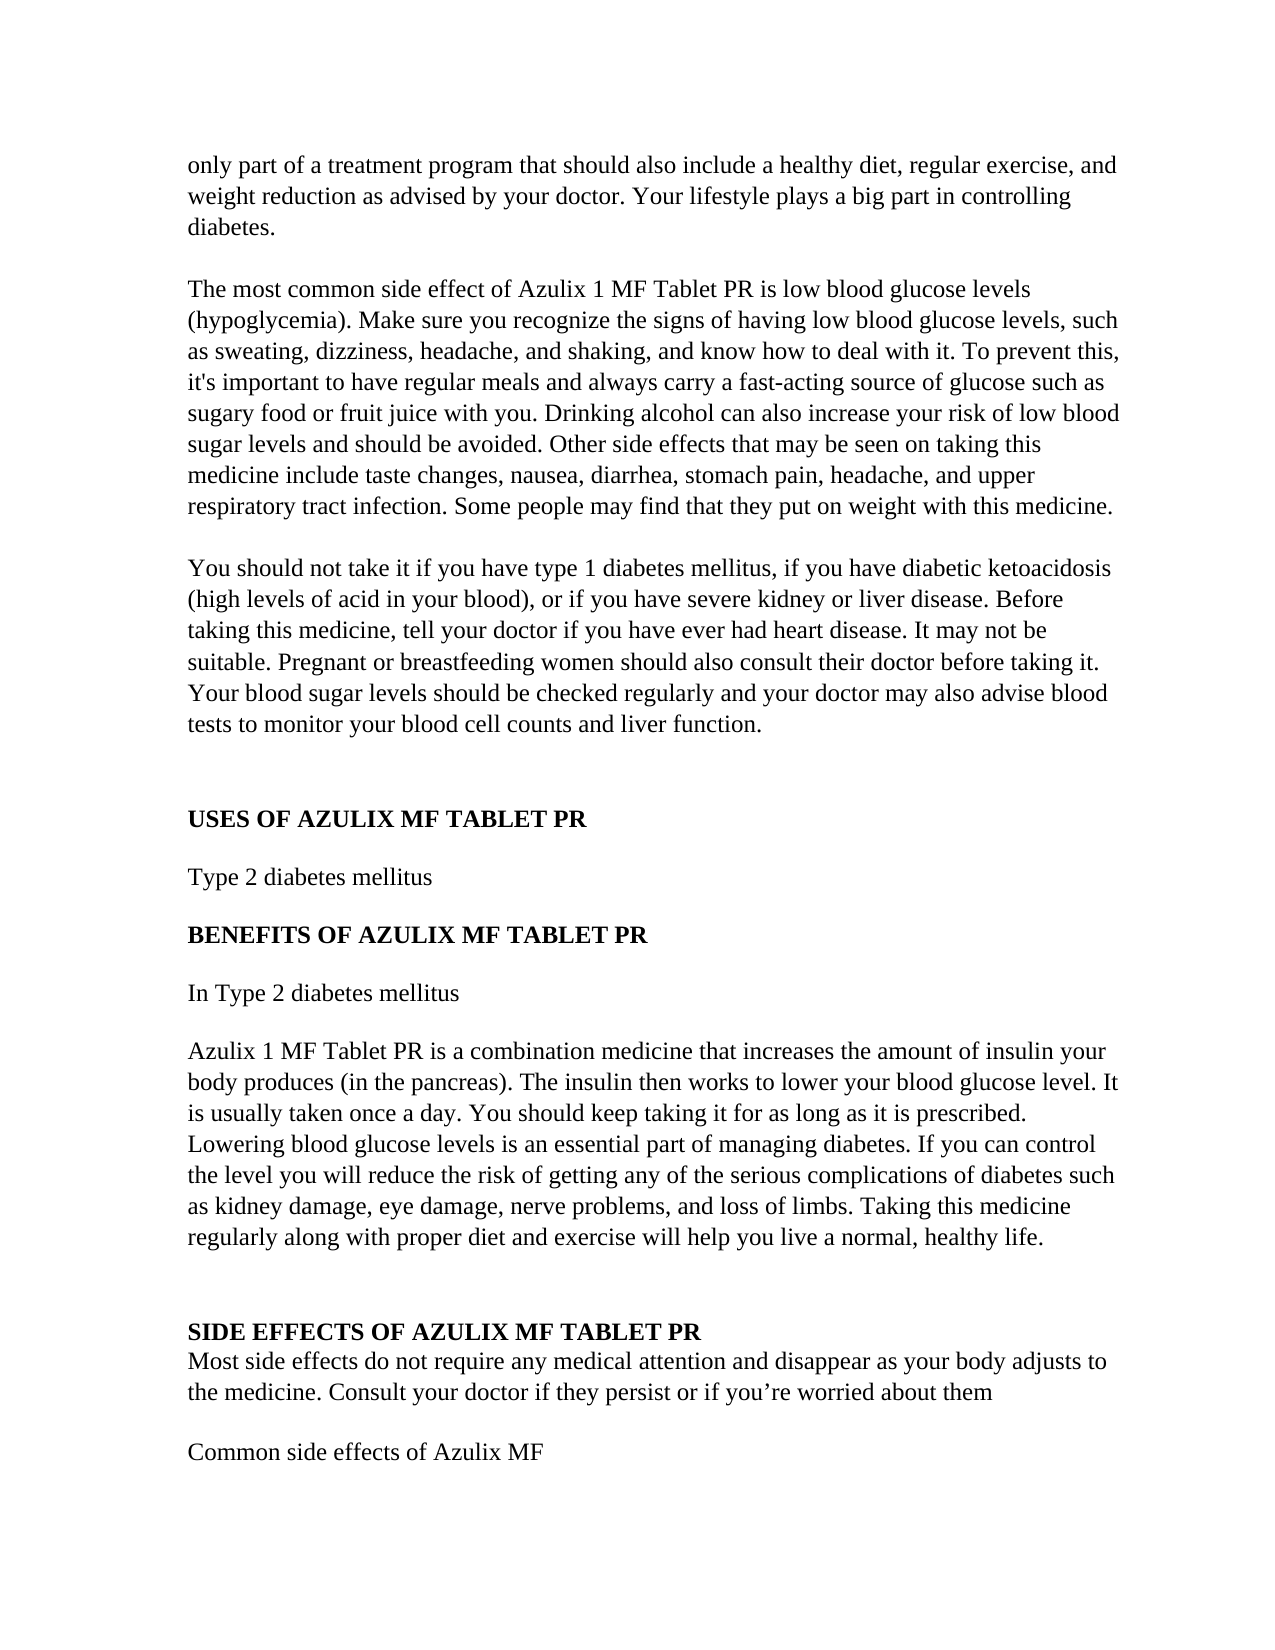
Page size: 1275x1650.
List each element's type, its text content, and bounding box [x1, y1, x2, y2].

subtitle BENEFITS OF AZULIX MF TABLET PR [187, 920, 1125, 949]
subtitle USES OF AZULIX MF TABLET PR [187, 804, 1125, 833]
text Azulix 1 MF Tablet PR is a combination medicine that increases the amount of insulin your body produces (in the pancreas). The insulin then works to lower your blood glucose level. It is usually taken once a day. You should keep taking it for as long as it is prescribed. Lowering blood glucose levels is an essential part of managing diabetes. If you can control the level you will reduce the risk of getting any of the serious complications of diabetes such as kidney damage, eye damage, nerve problems, and loss of limbs. Taking this medicine regularly along with proper diet and exercise will help you live a normal, healthy life. [187, 1036, 1125, 1251]
subtitle In Type 2 diabetes mellitus [187, 978, 1125, 1007]
text Most side effects do not require any medical attention and disappear as your body adjusts to the medicine. Consult your doctor if they persist or if you’re worried about them [187, 1346, 1125, 1406]
subtitle SIDE EFFECTS OF AZULIX MF TABLET PR [187, 1317, 1125, 1346]
subtitle Common side effects of Azulix MF [187, 1437, 1125, 1466]
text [187, 150, 1125, 737]
text Type 2 diabetes mellitus [187, 862, 1125, 891]
